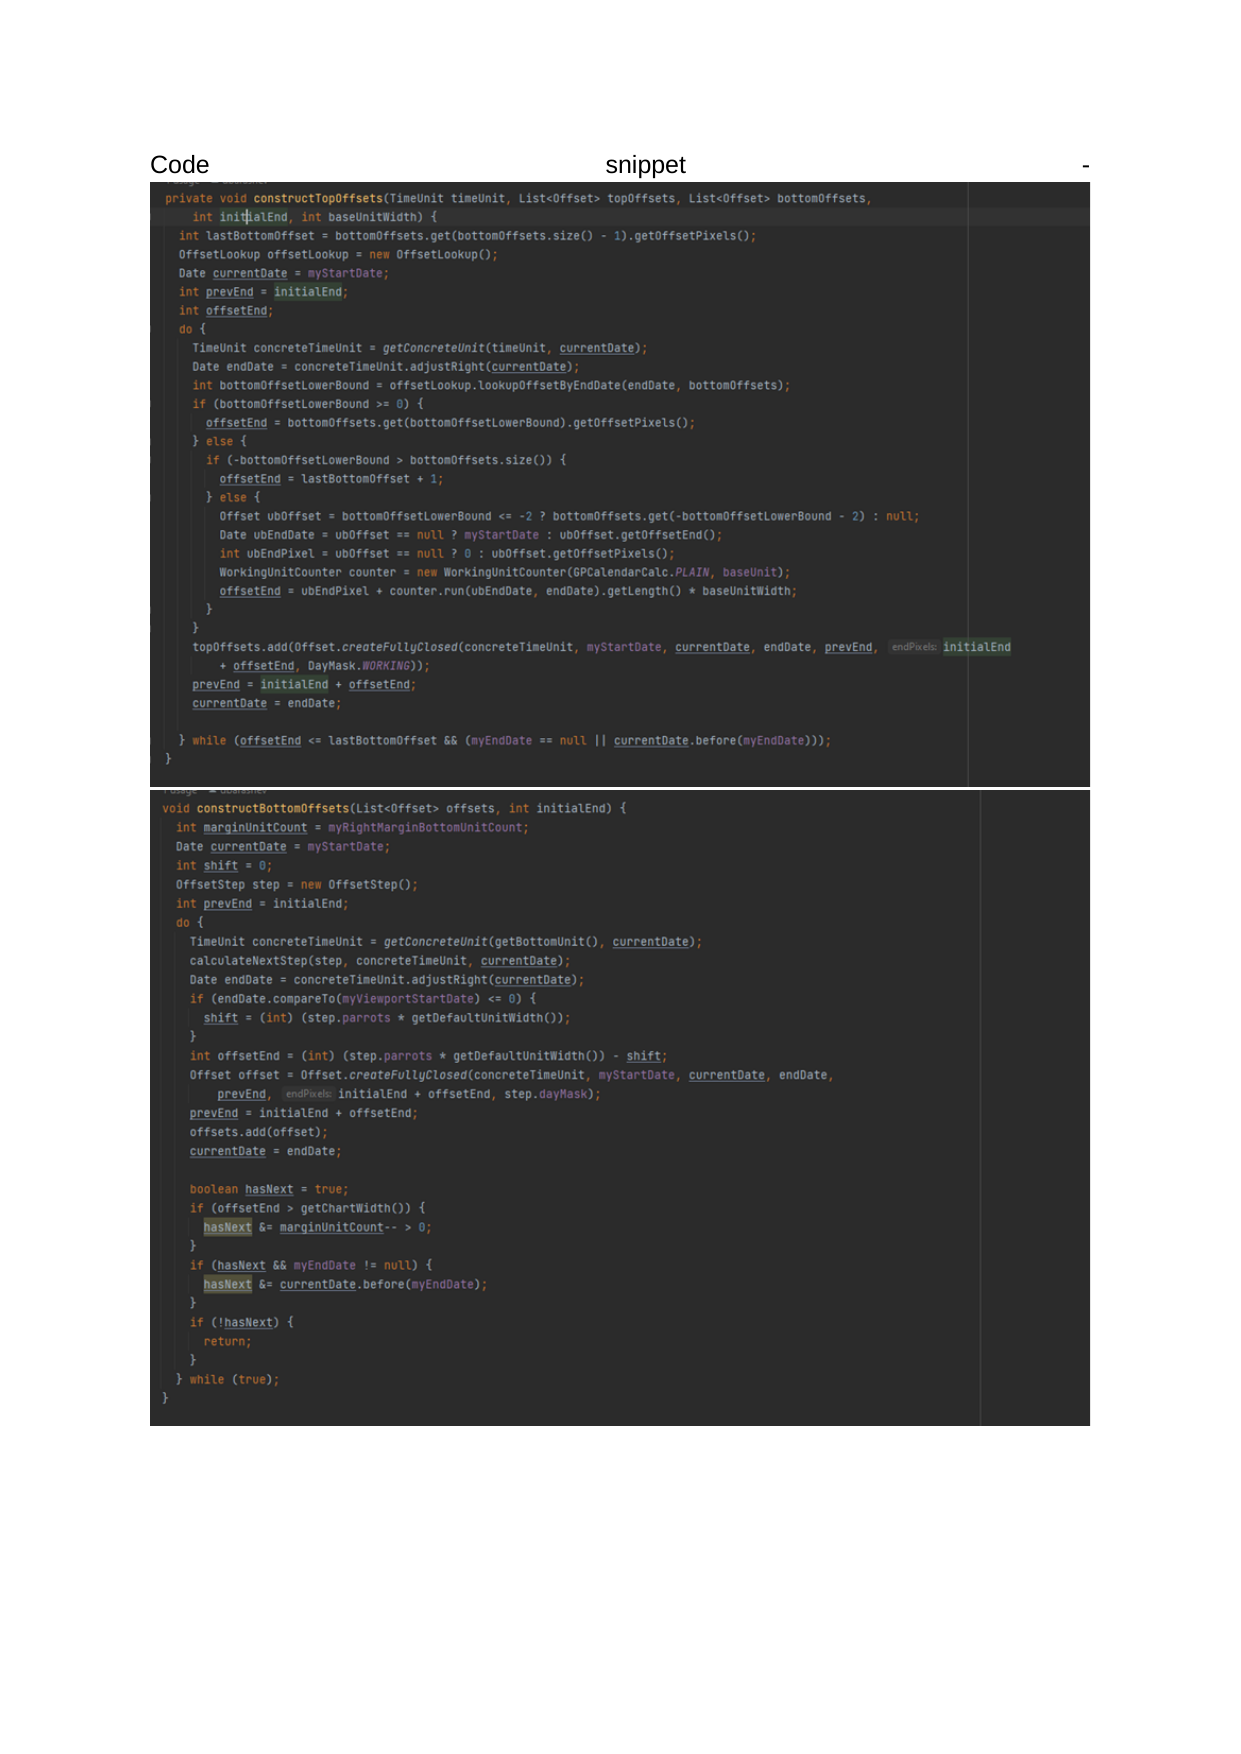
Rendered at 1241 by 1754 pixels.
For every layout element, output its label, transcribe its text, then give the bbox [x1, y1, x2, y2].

picture [150, 790, 1091, 1426]
text Code snippet - [150, 150, 1090, 182]
picture [150, 182, 1091, 787]
